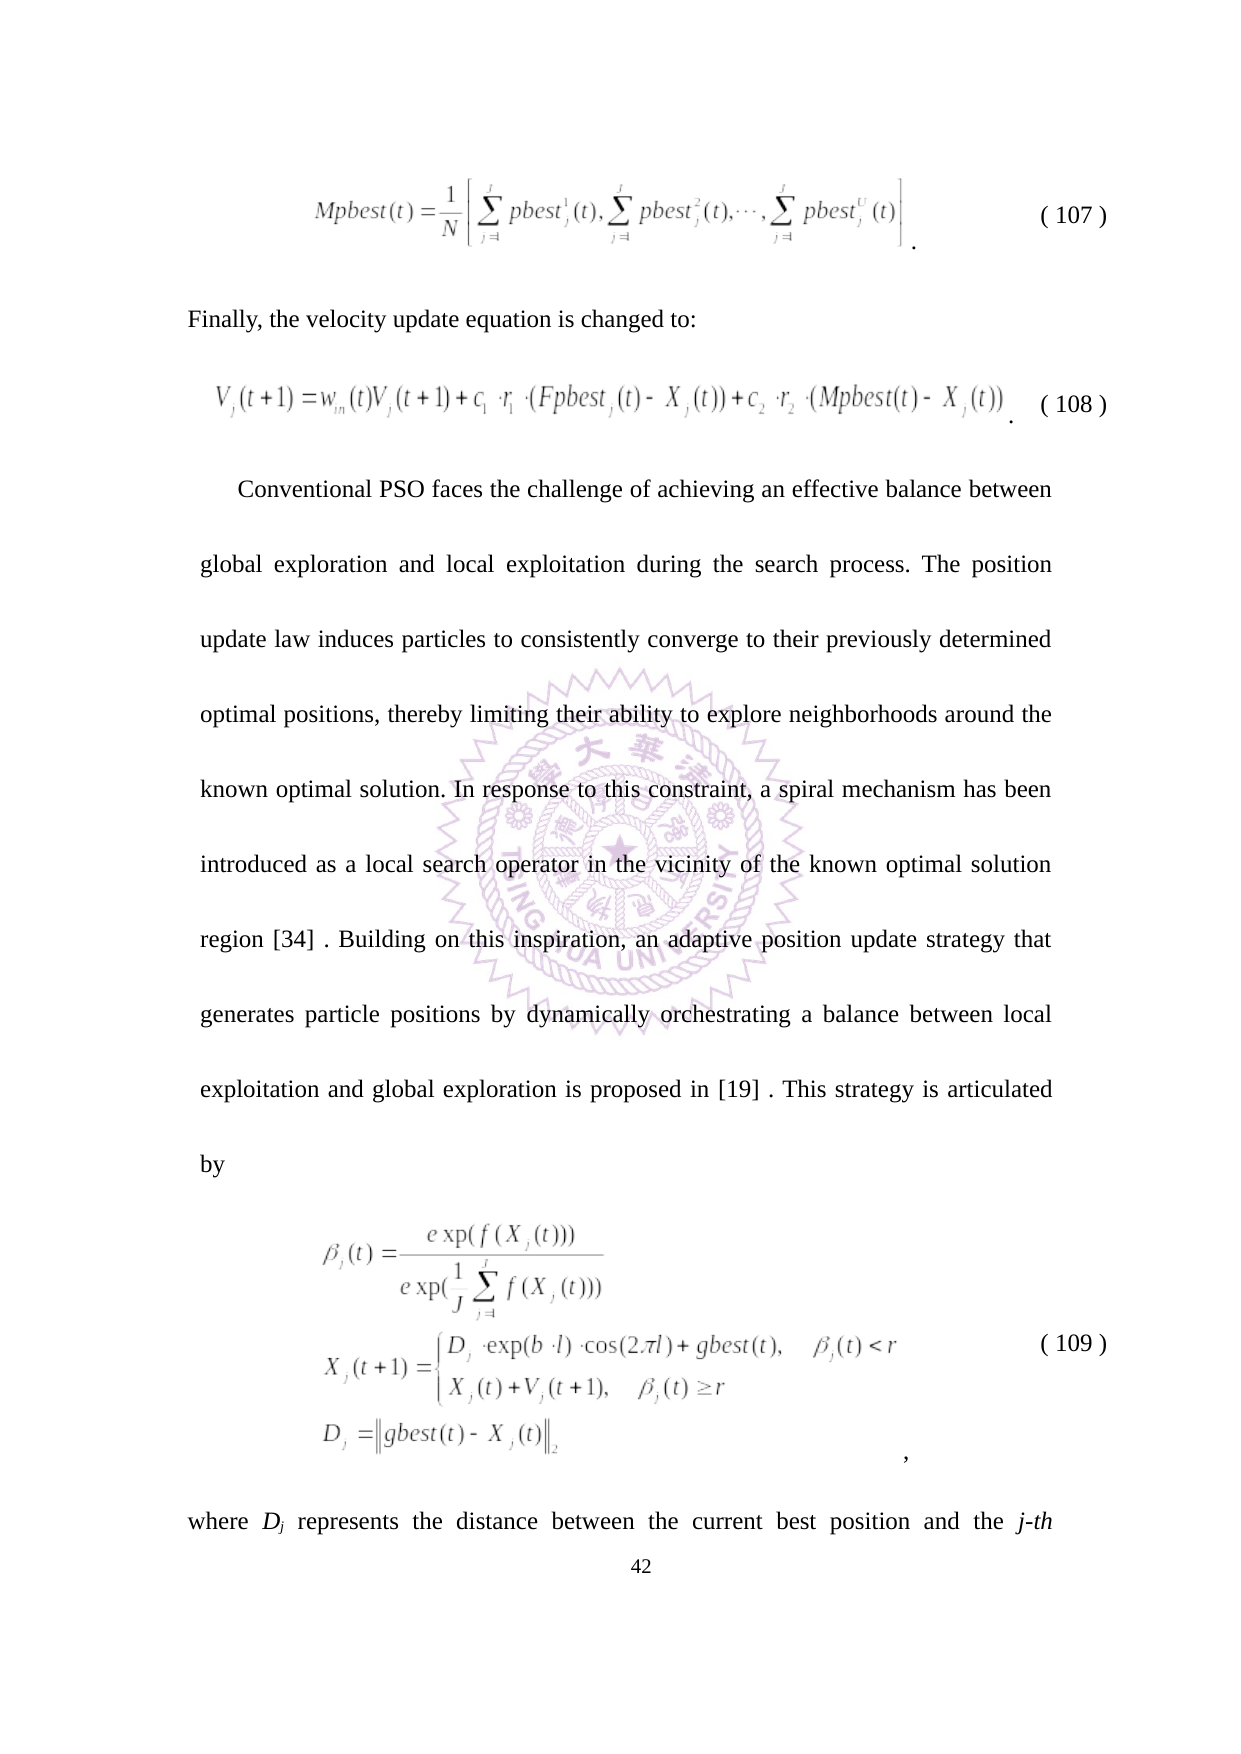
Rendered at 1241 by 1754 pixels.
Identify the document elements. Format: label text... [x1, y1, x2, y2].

table_header . [199, 159, 1029, 299]
table_header , [199, 1211, 1029, 1502]
text Conventional PSO faces the challenge of achieving an effective balance between global exploration and local exploitation during the search process. The position update law induces particles to consistently converge to their previously determined optimal positions, thereby limiting their ability to explore neighborhoods around the known optimal solution. In response to this constraint, a spiral mechanism has been introduced as a local search operator in the vicinity of the known optimal solution region [34] . Building on this inspiration, an adaptive position update strategy that generates particle positions by dynamically orchestrating a balance between local exploitation and global exploration is proposed in [19] . This strategy is articulated by [200, 469, 1053, 1182]
table_header . [199, 366, 1029, 469]
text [187, 1502, 1053, 1539]
table_header ( 108 ) [1029, 366, 1118, 469]
table_header ( 107 ) [1029, 159, 1118, 299]
text Finally, the velocity update equation is changed to: [187, 299, 1053, 337]
table_header ( 109 ) [1029, 1211, 1118, 1502]
